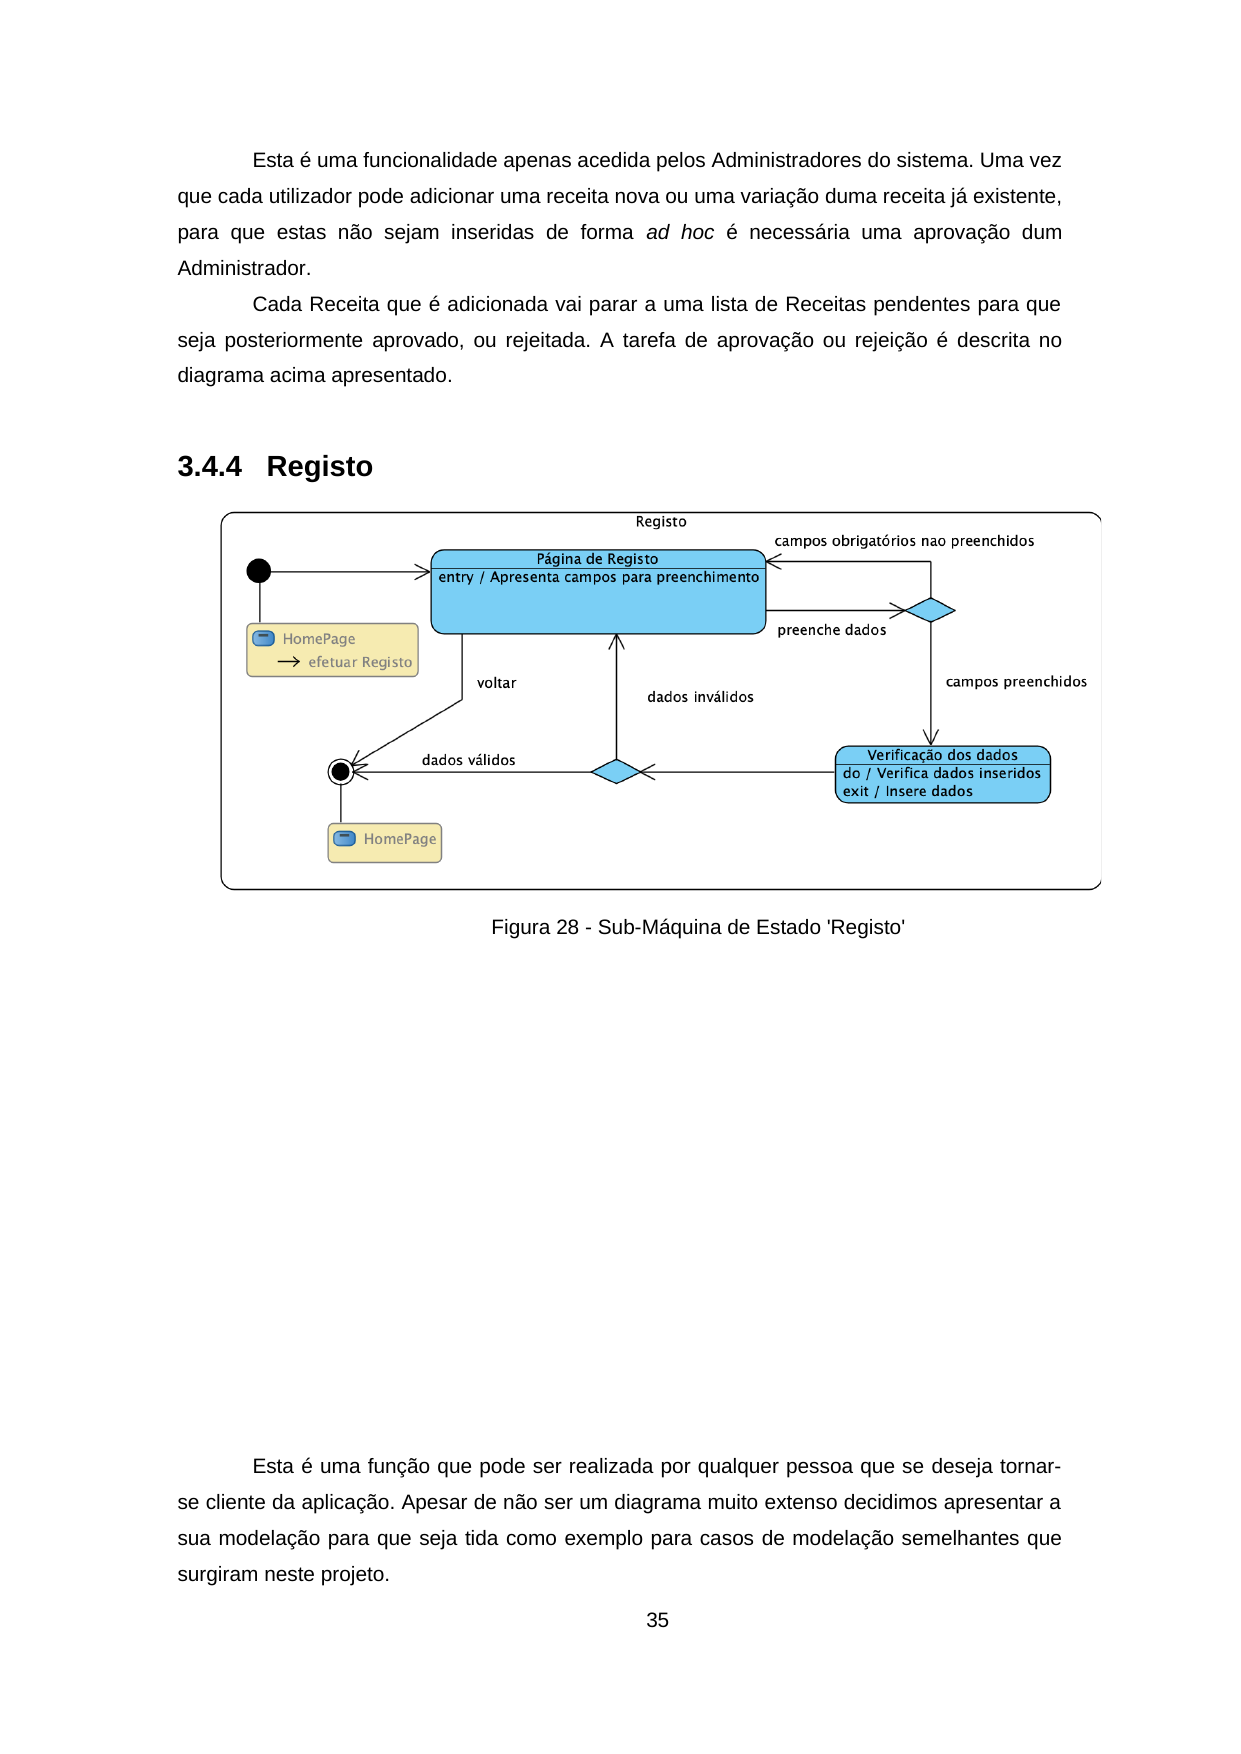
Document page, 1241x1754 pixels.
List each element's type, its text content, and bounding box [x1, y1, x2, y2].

text Registo [177, 449, 1063, 483]
picture [218, 508, 1101, 891]
text Cada Receita que é adicionada vai parar a uma lista de Receitas pendentes para que seja posteriormente aprovado, ou rejeitada. A tarefa de aprovação ou rejeição é descrita no diagrama acima apresentado. [177, 291, 1063, 387]
text Esta é uma funcionalidade apenas acedida pelos Administradores do sistema. Uma vez que cada utilizador pode adicionar uma receita nova ou uma variação duma receita já existente, para que estas não sejam inseridas de forma ad hoc é necessária uma aprovação dum Administrador. [177, 148, 1063, 279]
text Esta é uma função que pode ser realizada por qualquer pessoa que se deseja tornar-se cliente da aplicação. Apesar de não ser um diagrama muito extenso decidimos apresentar a sua modelação para que seja tida como exemplo para casos de modelação semelhantes que surgiram neste projeto. [177, 1454, 1063, 1585]
